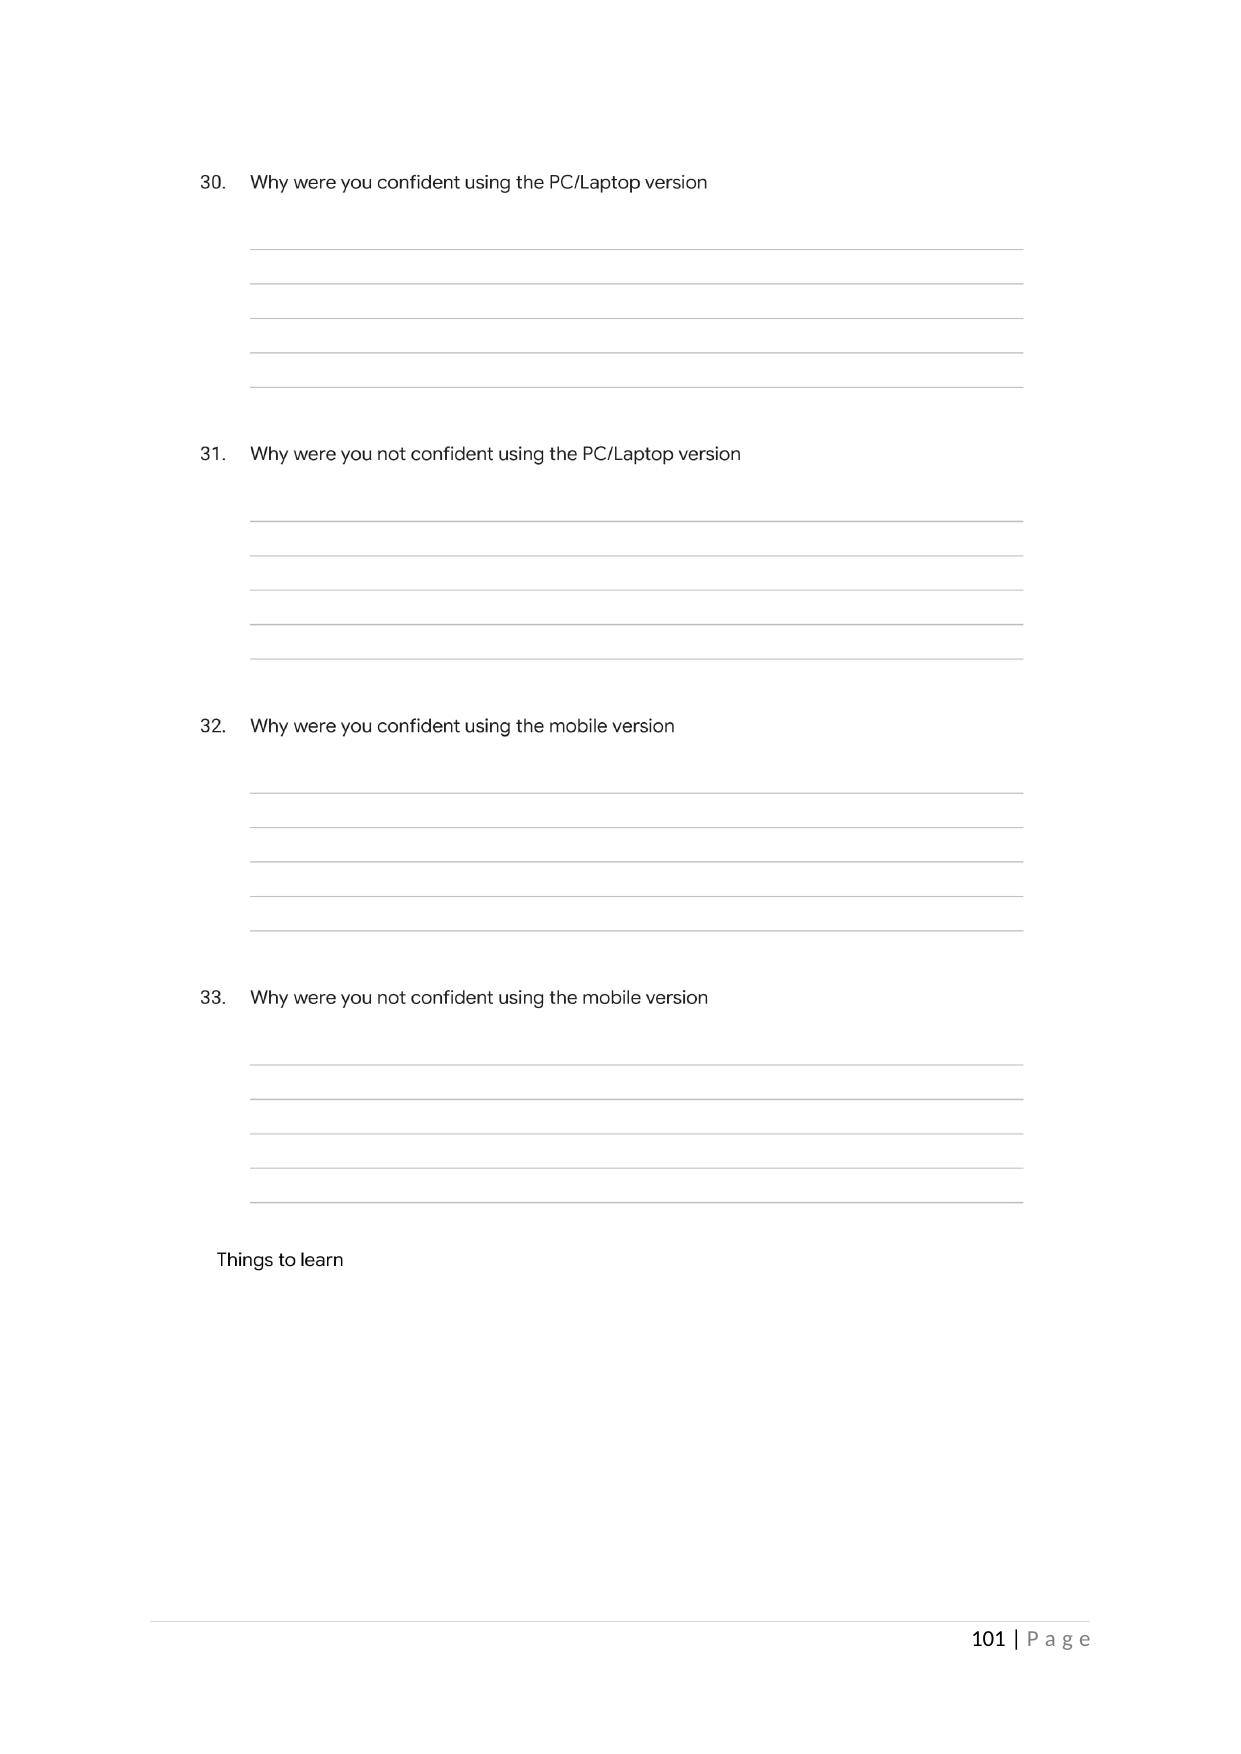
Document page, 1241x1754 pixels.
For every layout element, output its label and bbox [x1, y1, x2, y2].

picture [150, 150, 1091, 1481]
